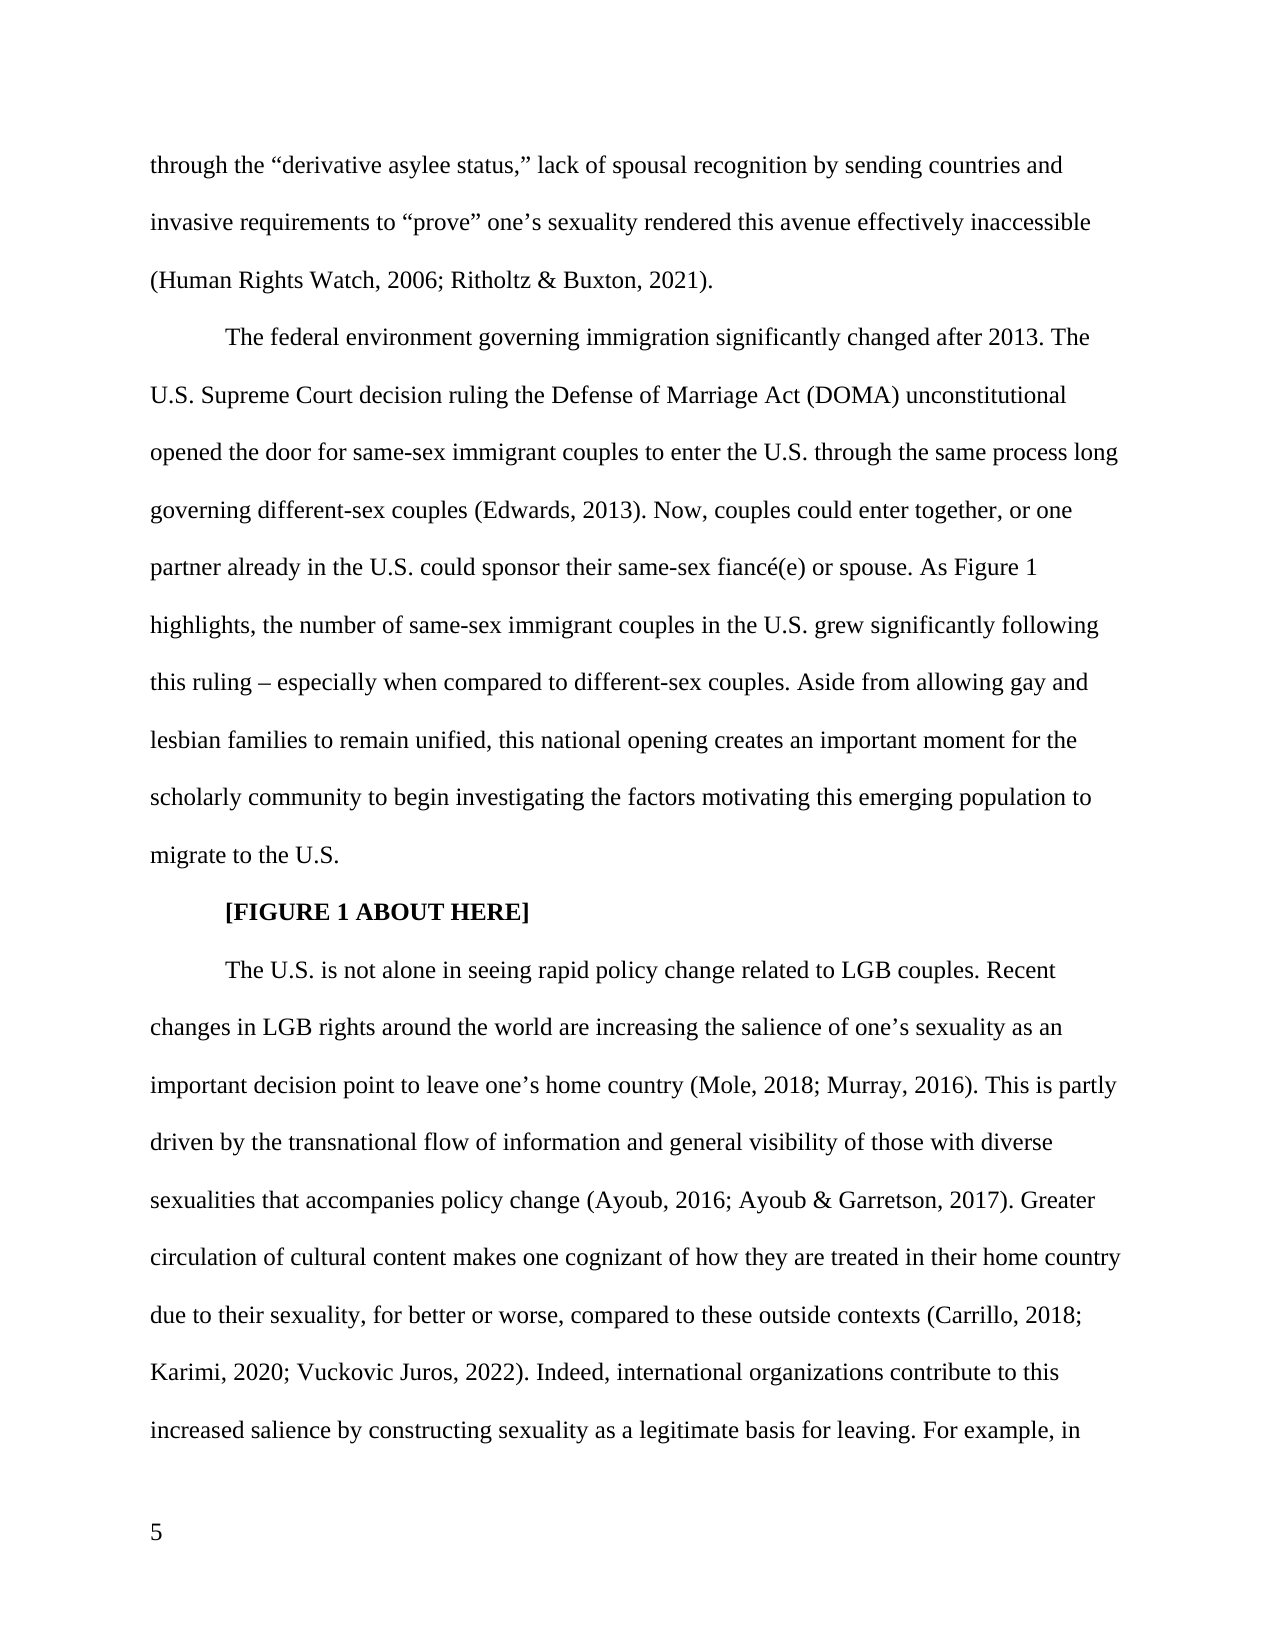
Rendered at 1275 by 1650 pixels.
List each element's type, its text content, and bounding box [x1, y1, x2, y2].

text [FIGURE 1 ABOUT HERE] [150, 897, 1125, 926]
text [150, 955, 1125, 1444]
text The federal environment governing immigration significantly changed after 2013. The U.S. Supreme Court decision ruling the Defense of Marriage Act (DOMA) unconstitutional opened the door for same-sex immigrant couples to enter the U.S. through the same process long governing different-sex couples (Edwards, 2013). Now, couples could enter together, or one partner already in the U.S. could sponsor their same-sex fiancé(e) or spouse. As Figure 1 highlights, the number of same-sex immigrant couples in the U.S. grew significantly following this ruling – especially when compared to different-sex couples. Aside from allowing gay and lesbian families to remain unified, this national opening creates an important moment for the scholarly community to begin investigating the factors motivating this emerging population to migrate to the U.S. [150, 322, 1125, 869]
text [150, 150, 1125, 294]
